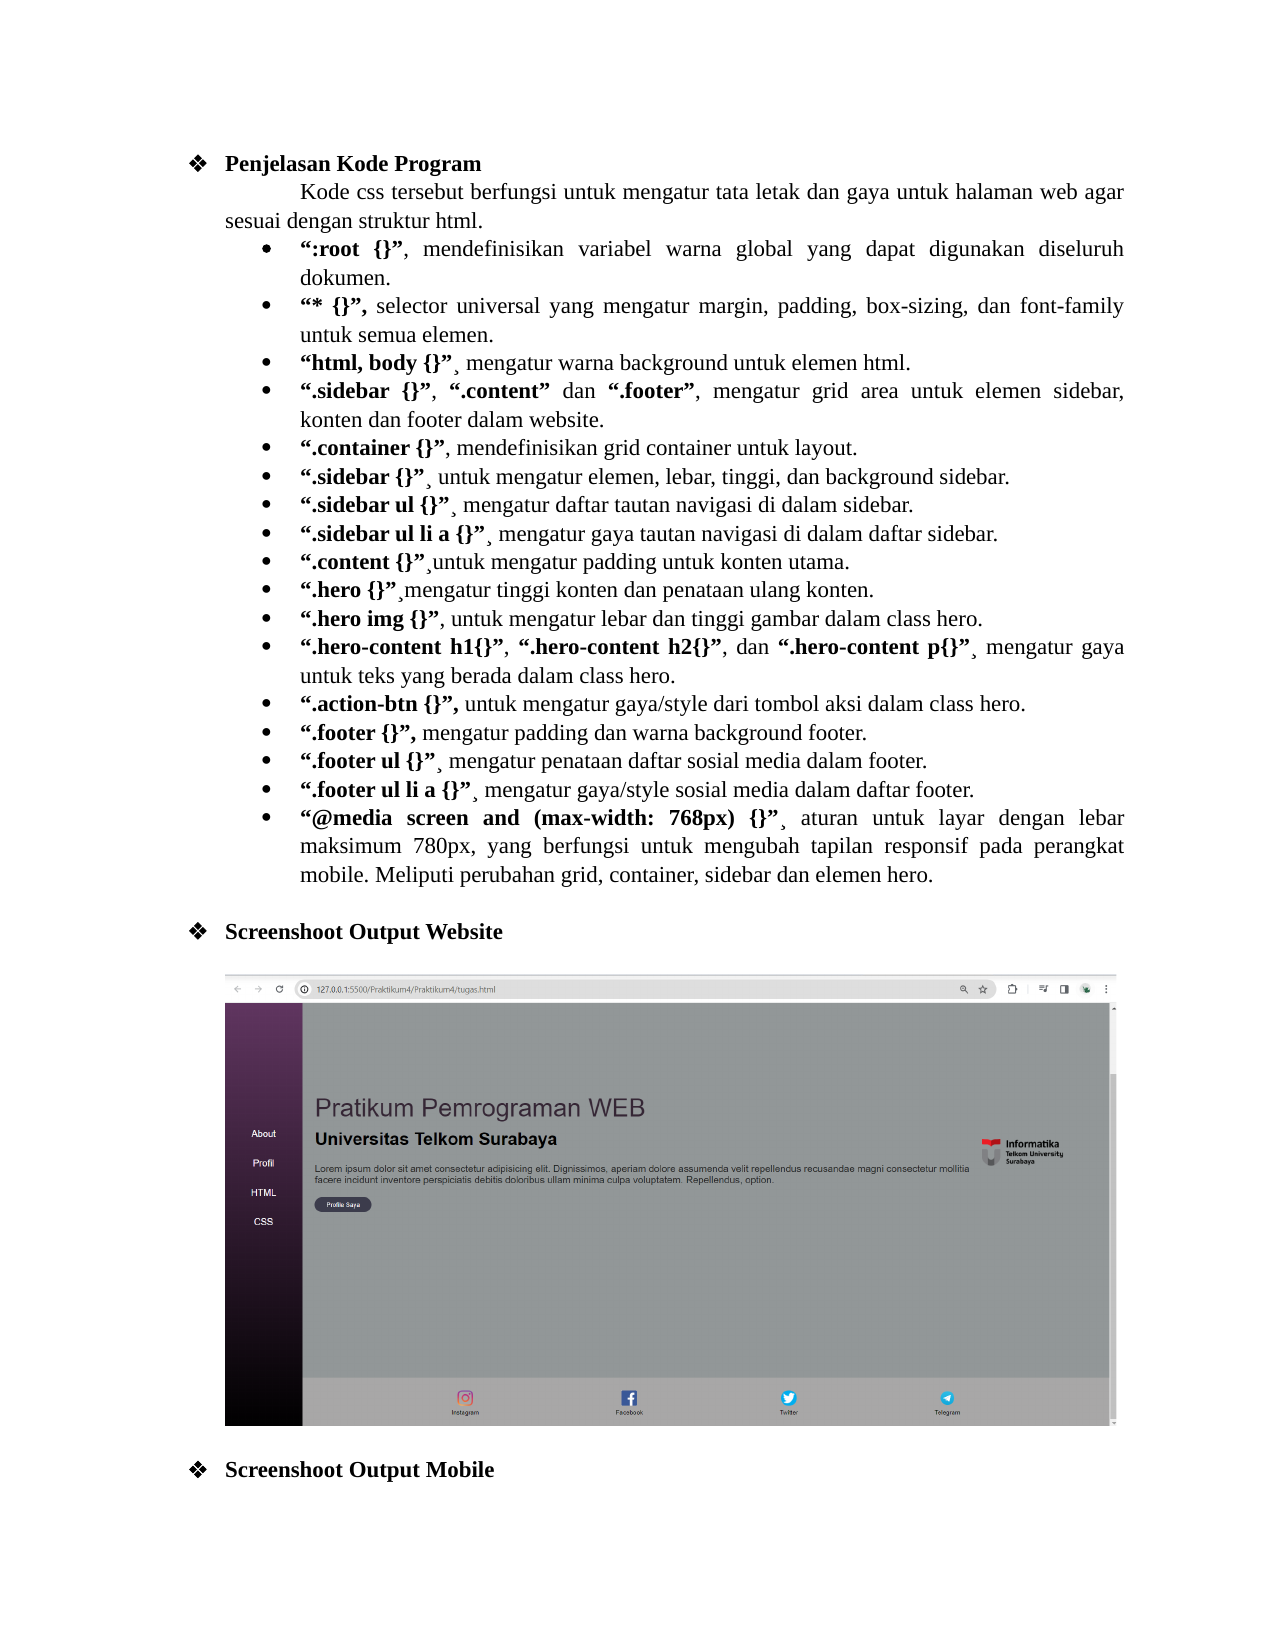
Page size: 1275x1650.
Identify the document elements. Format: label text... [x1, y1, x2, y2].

list “.footer ul li a {}”¸ mengatur gaya/style sosial media dalam daftar footer. [262, 776, 1125, 802]
list “.hero {}”¸mengatur tinggi konten dan penataan ulang konten. [262, 577, 1125, 603]
picture [225, 974, 1117, 1426]
list Kode css tersebut berfungsi untuk mengatur tata letak dan gaya untuk halaman web agar sesuai dengan struktur html. [225, 178, 1125, 233]
list “@media screen and (max-width: 768px) {}”¸ aturan untuk layar dengan lebar maksimum 780px, yang berfungsi untuk mengubah tapilan responsif pada perangkat mobile. Meliputi perubahan grid, container, sidebar dan elemen hero. [262, 804, 1125, 887]
list “html, body {}”¸ mengatur warna background untuk elemen html. [262, 349, 1125, 375]
list “.content {}”¸untuk mengatur padding untuk konten utama. [262, 548, 1125, 574]
list “.sidebar ul li a {}”¸ mengatur gaya tautan navigasi di dalam daftar sidebar. [262, 520, 1125, 546]
list “.sidebar {}”, “.content” dan “.footer”, mengatur grid area untuk elemen sidebar, konten dan footer dalam website. [262, 377, 1125, 432]
list “:root {}”, mendefinisikan variabel warna global yang dapat digunakan diseluruh dokumen. [262, 235, 1125, 290]
list “* {}”, selector universal yang mengatur margin, padding, box-sizing, dan font-family untuk semua elemen. [262, 292, 1125, 347]
list Screenshoot Output Website [187, 918, 1125, 944]
list “.sidebar ul {}”¸ mengatur daftar tautan navigasi di dalam sidebar. [262, 491, 1125, 518]
list “.action-btn {}”, untuk mengatur gaya/style dari tombol aksi dalam class hero. [262, 690, 1125, 717]
list “.container {}”, mendefinisikan grid container untuk layout. [262, 434, 1125, 461]
list Penjelasan Kode Program [187, 150, 1125, 176]
list “.footer {}”, mengatur padding dan warna background footer. [262, 719, 1125, 745]
list Screenshoot Output Mobile [187, 1456, 1125, 1483]
list “.hero-content h1{}”, “.hero-content h2{}”, dan “.hero-content p{}”¸ mengatur gaya untuk teks yang berada dalam class hero. [262, 633, 1125, 688]
list “.sidebar {}”¸ untuk mengatur elemen, lebar, tinggi, dan background sidebar. [262, 463, 1125, 489]
list “.hero img {}”, untuk mengatur lebar dan tinggi gambar dalam class hero. [262, 605, 1125, 631]
list “.footer ul {}”¸ mengatur penataan daftar sosial media dalam footer. [262, 747, 1125, 773]
